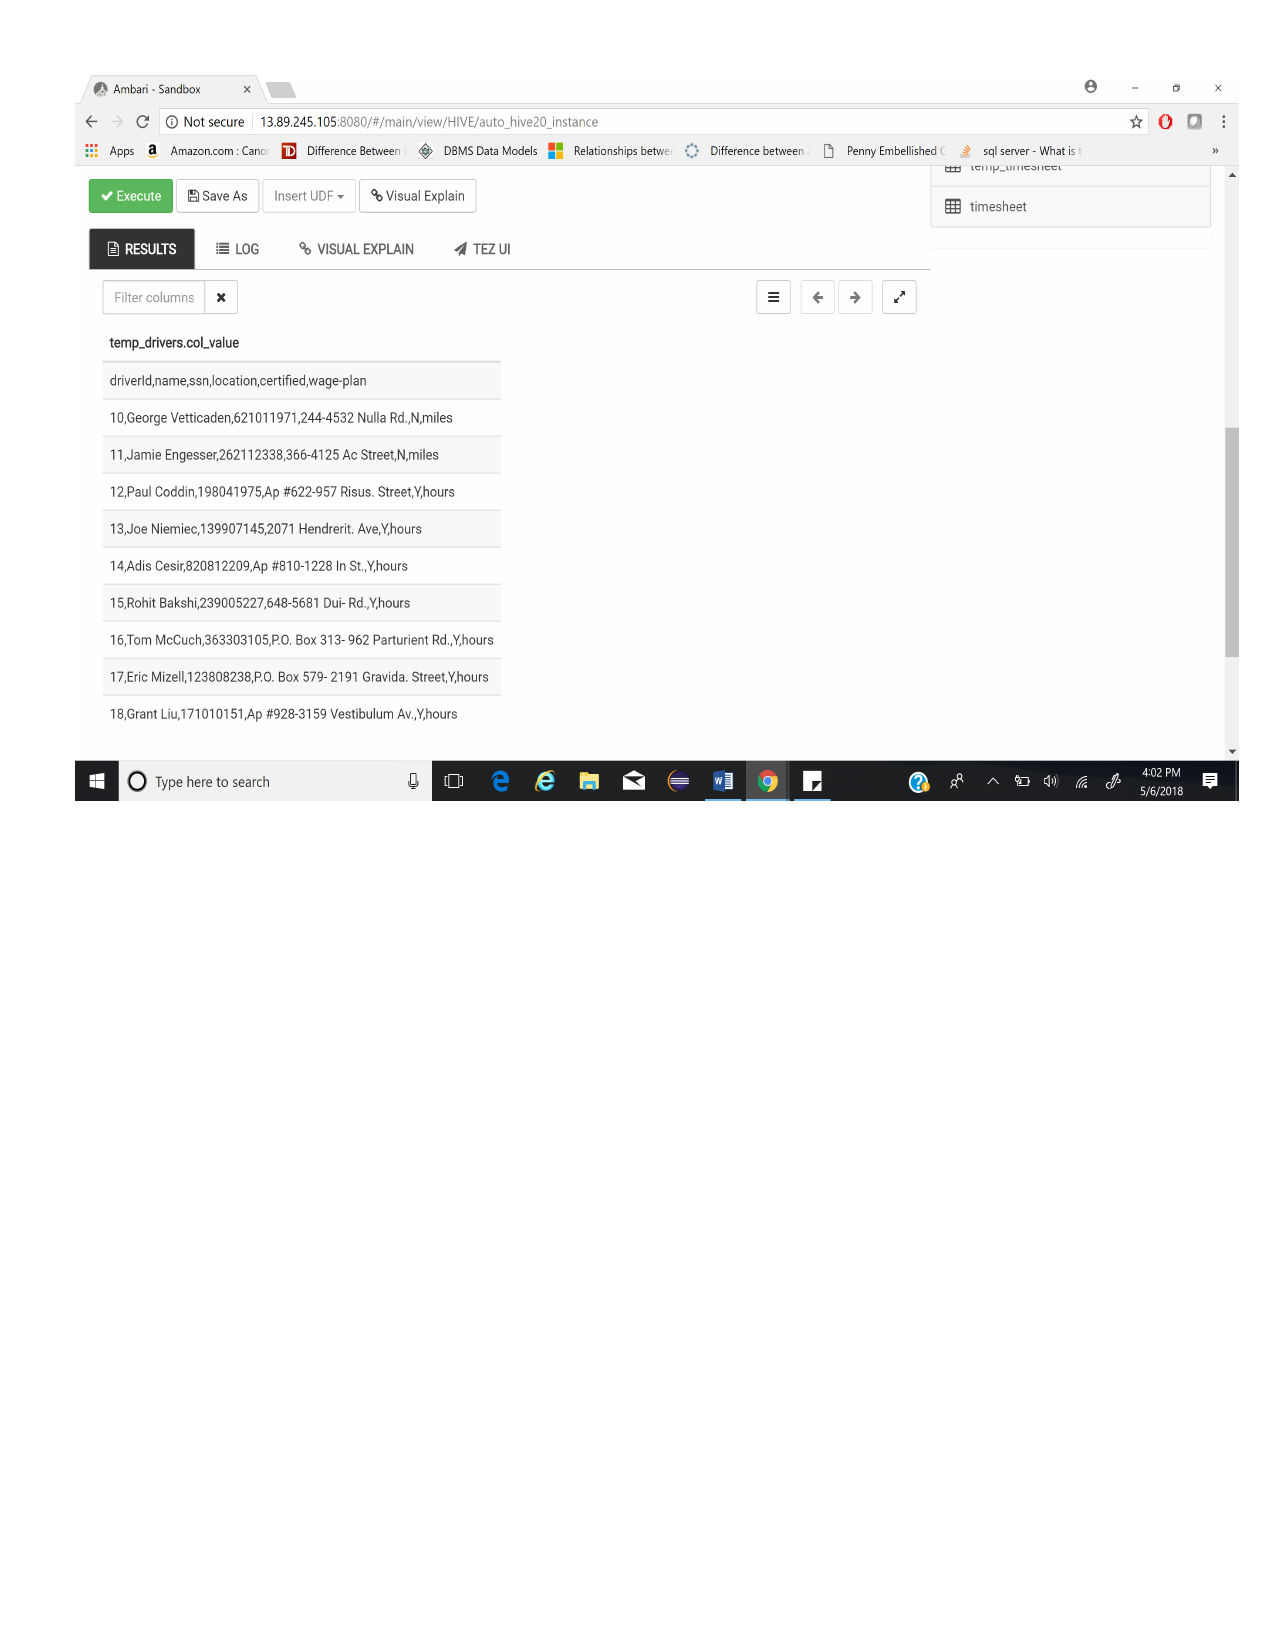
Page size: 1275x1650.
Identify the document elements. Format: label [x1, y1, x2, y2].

picture [75, 75, 1239, 801]
